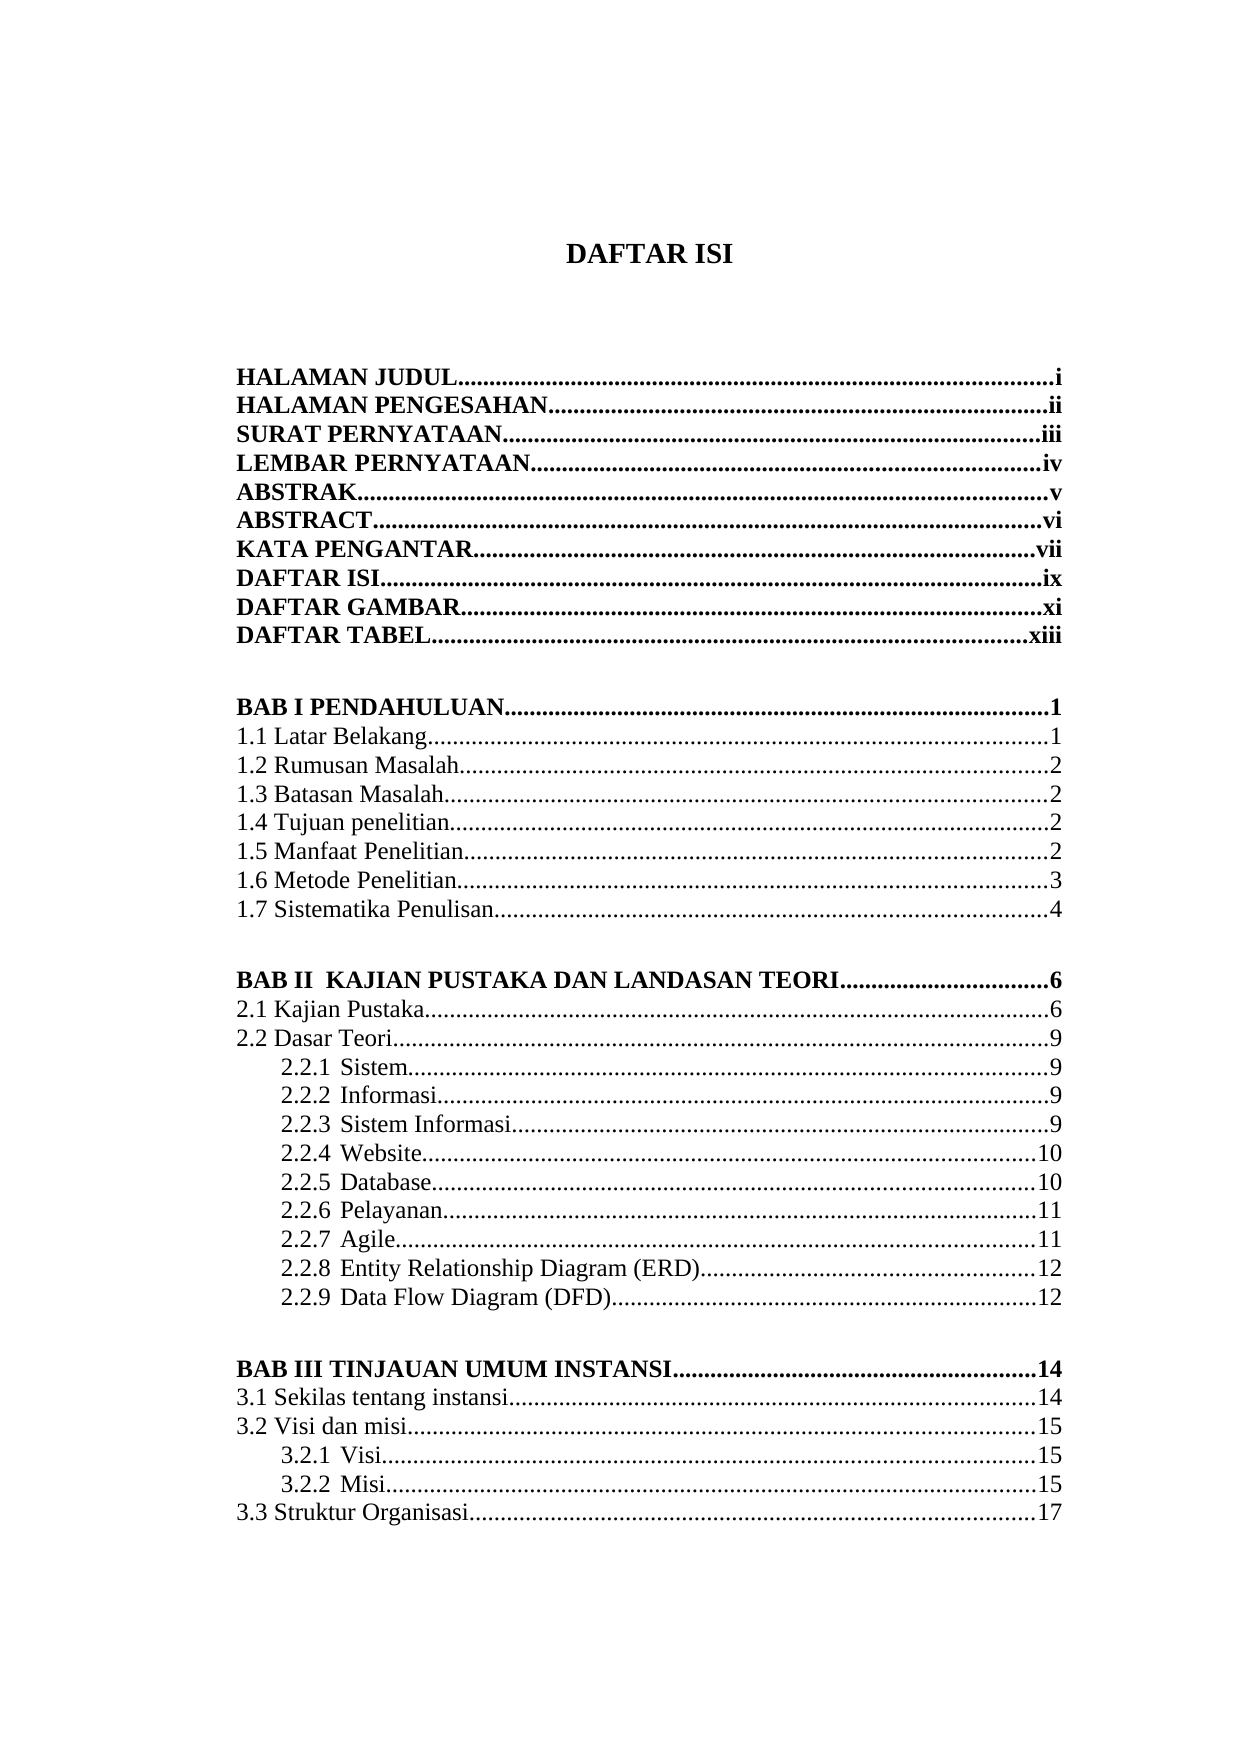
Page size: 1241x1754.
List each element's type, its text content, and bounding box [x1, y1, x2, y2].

subtitle DAFTAR ISI [236, 236, 1063, 270]
